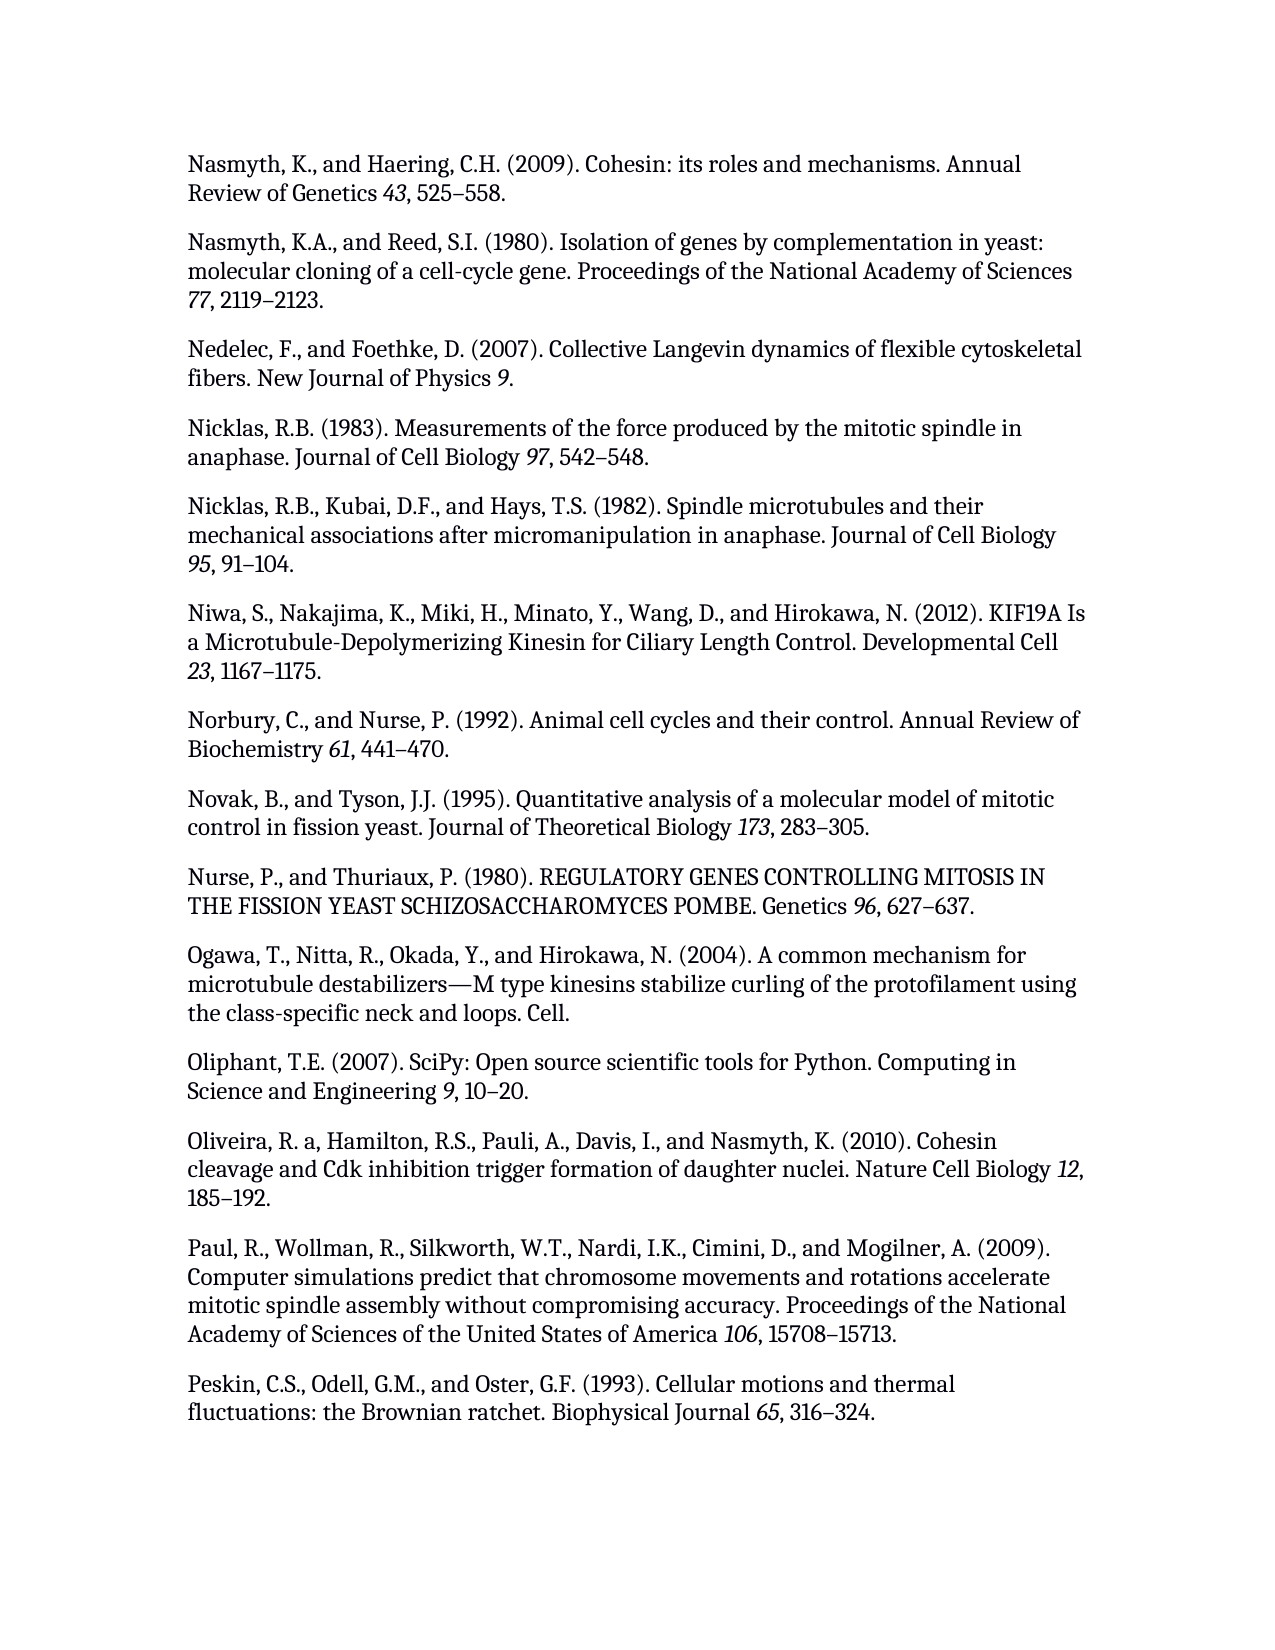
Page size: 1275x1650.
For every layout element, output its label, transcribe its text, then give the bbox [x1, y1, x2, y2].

text Oliveira, R. a, Hamilton, R.S., Pauli, A., Davis, I., and Nasmyth, K. (2010). Cohesin cleavage and Cdk inhibition trigger formation of daughter nuclei. Nature Cell Biology 12, 185–192. [187, 1127, 1087, 1213]
text Norbury, C., and Nurse, P. (1992). Animal cell cycles and their control. Annual Review of Biochemistry 61, 441–470. [187, 706, 1087, 764]
text Peskin, C.S., Odell, G.M., and Oster, G.F. (1993). Cellular motions and thermal fluctuations: the Brownian ratchet. Biophysical Journal 65, 316–324. [187, 1369, 1087, 1427]
text Paul, R., Wollman, R., Silkworth, W.T., Nardi, I.K., Cimini, D., and Mogilner, A. (2009). Computer simulations predict that chromosome movements and rotations accelerate mitotic spindle assembly without compromising accuracy. Proceedings of the National Academy of Sciences of the United States of America 106, 15708–15713. [187, 1234, 1087, 1349]
text Niwa, S., Nakajima, K., Miki, H., Minato, Y., Wang, D., and Hirokawa, N. (2012). KIF19A Is a Microtubule-Depolymerizing Kinesin for Ciliary Length Control. Developmental Cell 23, 1167–1175. [187, 599, 1087, 685]
text Novak, B., and Tyson, J.J. (1995). Quantitative analysis of a molecular model of mitotic control in fission yeast. Journal of Theoretical Biology 173, 283–305. [187, 784, 1087, 842]
text Nasmyth, K.A., and Reed, S.I. (1980). Isolation of genes by complementation in yeast: molecular cloning of a cell-cycle gene. Proceedings of the National Academy of Sciences 77, 2119–2123. [187, 228, 1087, 314]
text Nasmyth, K., and Haering, C.H. (2009). Cohesin: its roles and mechanisms. Annual Review of Genetics 43, 525–558. [187, 150, 1087, 207]
text Nurse, P., and Thuriaux, P. (1980). REGULATORY GENES CONTROLLING MITOSIS IN THE FISSION YEAST SCHIZOSACCHAROMYCES POMBE. Genetics 96, 627–637. [187, 863, 1087, 920]
text Nedelec, F., and Foethke, D. (2007). Collective Langevin dynamics of flexible cytoskeletal fibers. New Journal of Physics 9. [187, 335, 1087, 393]
text Nicklas, R.B. (1983). Measurements of the force produced by the mitotic spindle in anaphase. Journal of Cell Biology 97, 542–548. [187, 414, 1087, 471]
text Nicklas, R.B., Kubai, D.F., and Hays, T.S. (1982). Spindle microtubules and their mechanical associations after micromanipulation in anaphase. Journal of Cell Biology 95, 91–104. [187, 492, 1087, 578]
text Ogawa, T., Nitta, R., Okada, Y., and Hirokawa, N. (2004). A common mechanism for microtubule destabilizers—M type kinesins stabilize curling of the protofilament using the class-specific neck and loops. Cell. [187, 941, 1087, 1027]
text Oliphant, T.E. (2007). SciPy: Open source scientific tools for Python. Computing in Science and Engineering 9, 10–20. [187, 1048, 1087, 1106]
